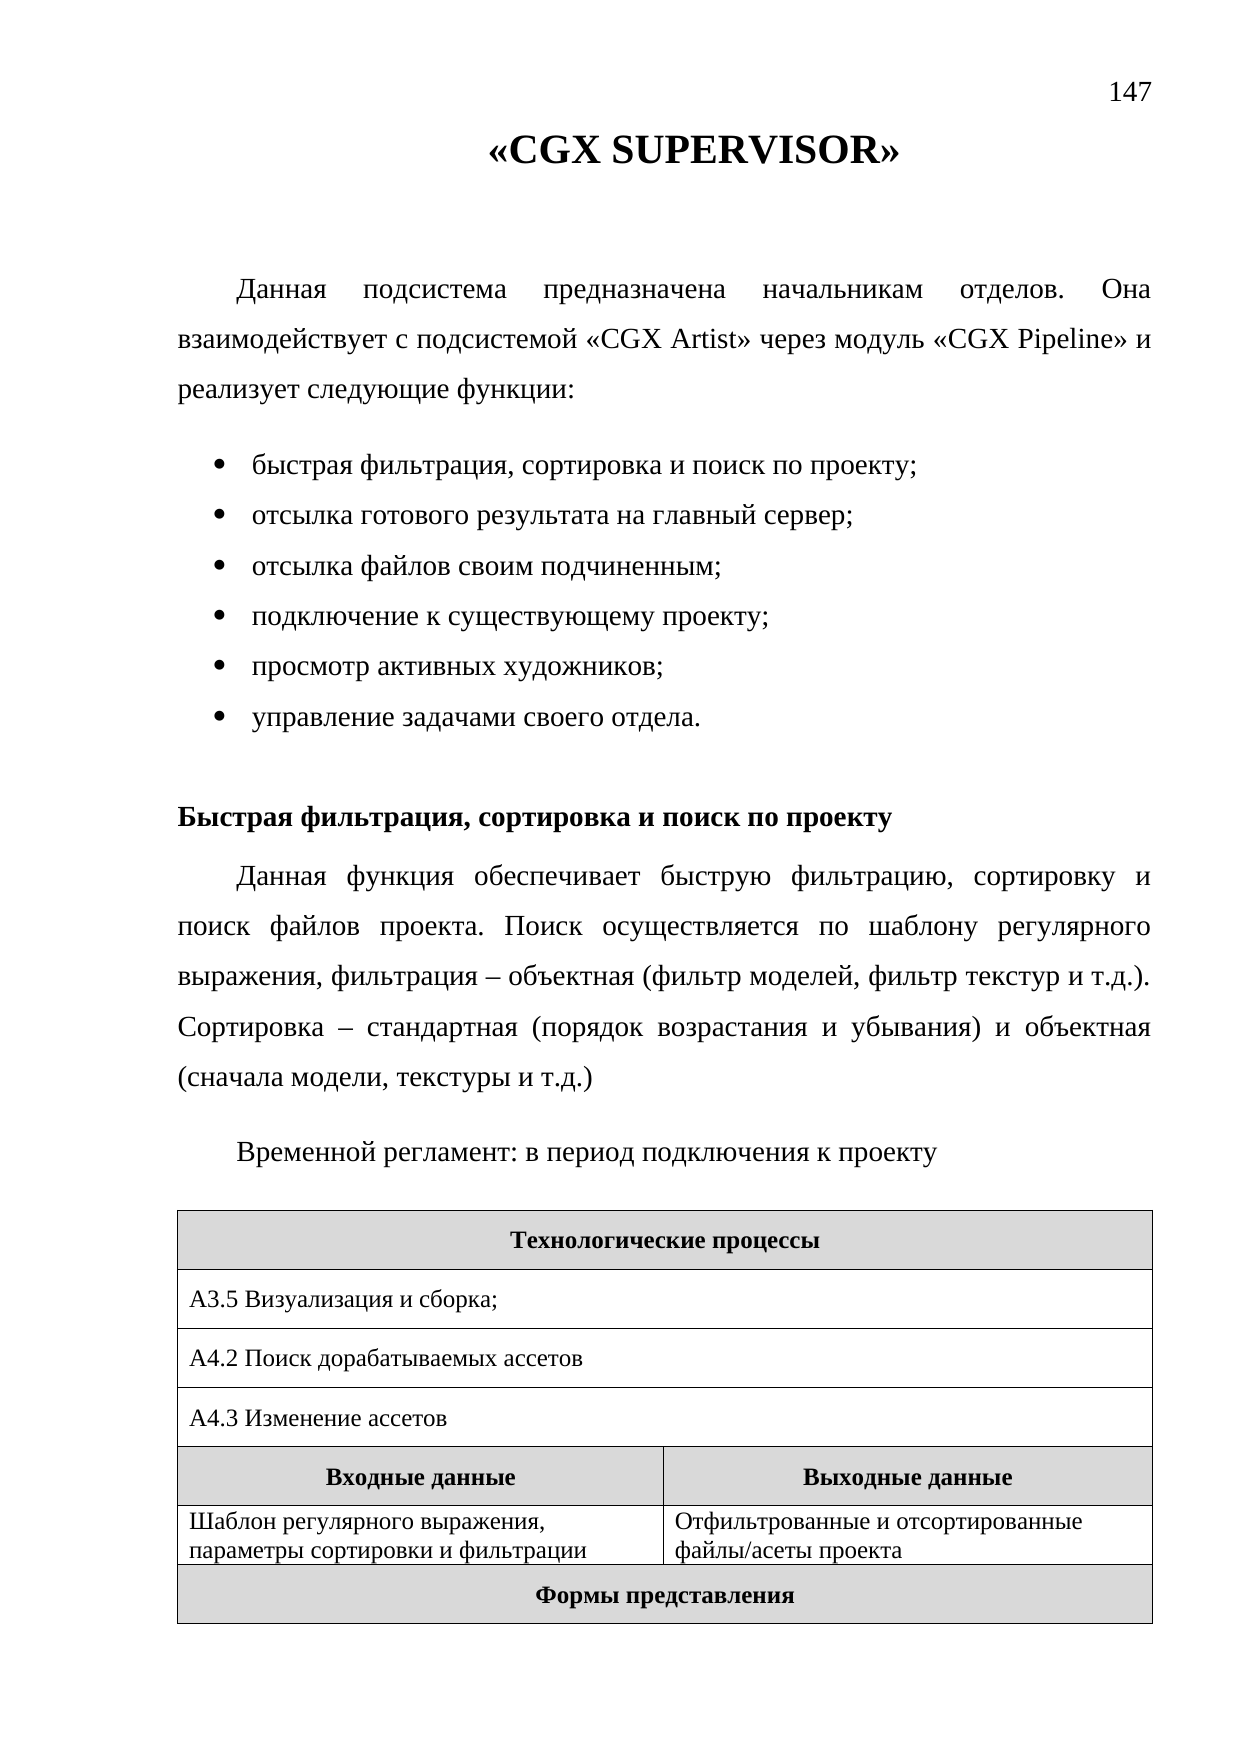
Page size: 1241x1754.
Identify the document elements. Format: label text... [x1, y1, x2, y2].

list отсылка файлов своим подчиненным; [214, 548, 1152, 581]
text Временной регламент: в период подключения к проекту [177, 1134, 1152, 1168]
list отсылка готового результата на главный сервер; [214, 497, 1152, 531]
text «CGX Supervisor» [177, 124, 1152, 172]
list быстрая фильтрация, сортировка и поиск по проекту; [214, 447, 1152, 481]
subtitle Быстрая фильтрация, сортировка и поиск по проекту [177, 799, 1152, 833]
text Данная функция обеспечивает быструю фильтрацию, сортировку и поиск файлов проекта. Поиск осуществляется по шаблону регулярного выражения, фильтрация – объектная (фильтр моделей, фильтр текстур и т.д.). Сортировка – стандартная (порядок возрастания и убывания) и объектная (сначала модели, текстуры и т.д.) [177, 858, 1152, 1093]
list управление задачами своего отдела. [214, 699, 1152, 733]
text Данная подсистема предназначена начальникам отделов. Она взаимодействует с подсистемой «CGX Artist» через модуль «CGX Pipeline» и реализует следующие функции: [177, 271, 1152, 405]
list просмотр активных художников; [214, 648, 1152, 682]
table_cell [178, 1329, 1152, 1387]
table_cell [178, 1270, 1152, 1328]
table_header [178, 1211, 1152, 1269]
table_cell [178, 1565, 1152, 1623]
list подключение к существующему проекту; [214, 598, 1152, 632]
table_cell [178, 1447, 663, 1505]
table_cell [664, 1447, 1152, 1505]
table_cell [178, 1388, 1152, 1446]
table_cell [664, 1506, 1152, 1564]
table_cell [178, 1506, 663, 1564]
